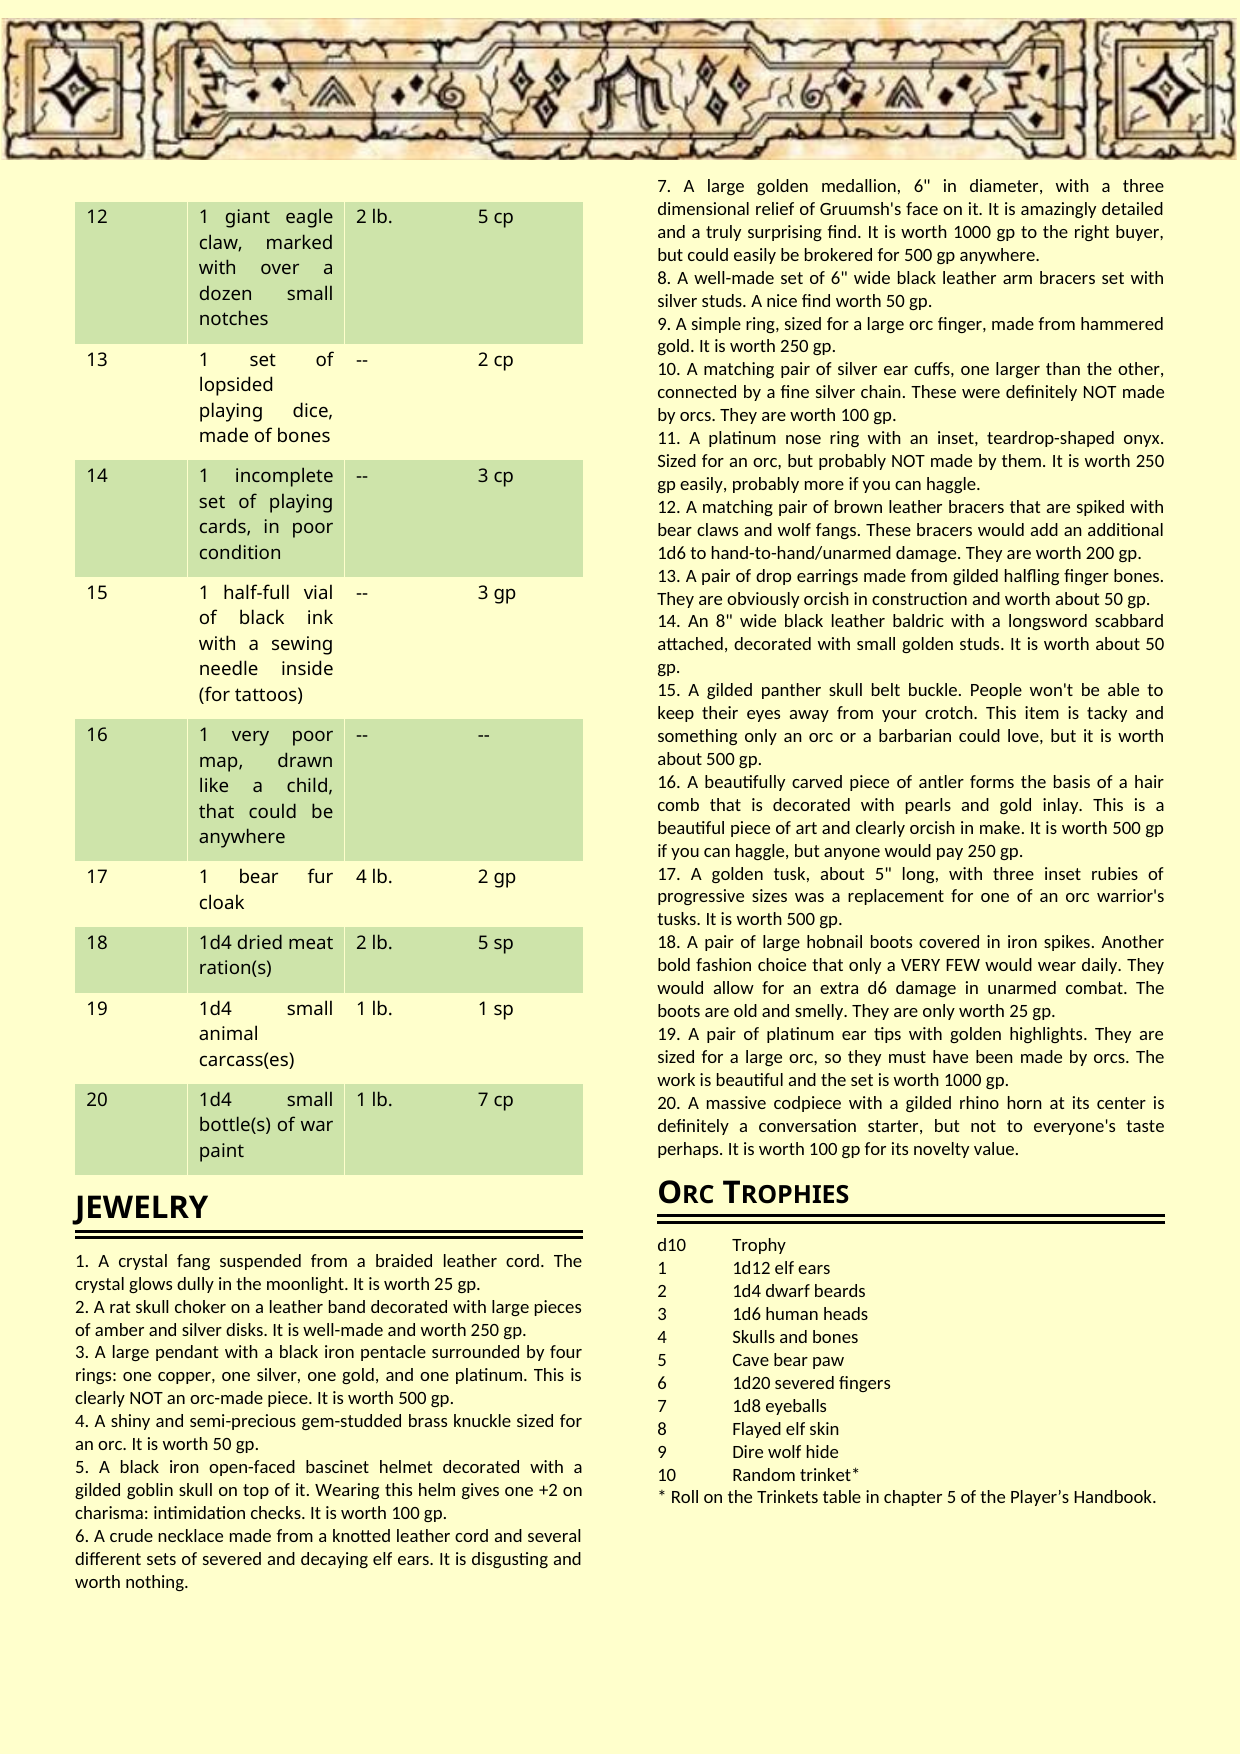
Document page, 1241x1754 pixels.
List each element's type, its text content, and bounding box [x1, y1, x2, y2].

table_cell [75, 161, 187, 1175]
text 7 1d8 eyeballs [657, 1394, 1165, 1417]
text 3 1d6 human heads [657, 1302, 1165, 1325]
text 8 Flayed elf skin [657, 1417, 1165, 1440]
subtitle JEWELRY [75, 1185, 583, 1230]
text 10. A matching pair of silver ear cuffs, one larger than the other, connected by a fine silver chain. These were definitely NOT made by orcs. They are worth 100 gp. [657, 357, 1165, 426]
picture [0, 18, 1236, 159]
text 3. A large pendant with a black iron pentacle surrounded by four rings: one copper, one silver, one gold, and one platinum. This is clearly NOT an orc-made piece. It is worth 500 gp. [75, 1341, 583, 1409]
text 1 1d12 elf ears [657, 1257, 1165, 1279]
text 19. A pair of platinum ear tips with golden highlights. They are sized for a large orc, so they must have been made by orcs. The work is beautiful and the set is worth 1000 gp. [657, 1022, 1165, 1091]
text 5 Cave bear paw [657, 1348, 1165, 1371]
text 18. A pair of large hobnail boots covered in iron spikes. Another bold fashion choice that only a VERY FEW would wear daily. They would allow for an extra d6 damage in unarmed combat. The boots are old and smelly. They are only worth 25 gp. [657, 930, 1165, 1022]
text 6. A crude necklace made from a knotted leather cord and several different sets of severed and decaying elf ears. It is disgusting and worth nothing. [75, 1524, 583, 1593]
text 14. An 8" wide black leather baldric with a longsword scabbard attached, decorated with small golden studs. It is worth about 50 gp. [657, 609, 1165, 678]
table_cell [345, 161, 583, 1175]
text * Roll on the Trinkets table in chapter 5 of the Player’s Handbook. [657, 1486, 1165, 1509]
text 15. A gilded panther skull belt buckle. People won't be able to keep their eyes away from your crotch. This item is tacky and something only an orc or a barbarian could love, but it is worth about 500 gp. [657, 678, 1165, 770]
text 6 1d20 severed fingers [657, 1371, 1165, 1394]
text 9. A simple ring, sized for a large orc finger, made from hammered gold. It is worth 250 gp. [657, 312, 1165, 357]
text 17. A golden tusk, about 5" long, with three inset rubies of progressive sizes was a replacement for one of an orc warrior's tusks. It is worth 500 gp. [657, 862, 1165, 930]
text 10 Random trinket* [657, 1463, 1165, 1486]
text 4. A shiny and semi-precious gem-studded brass knuckle sized for an orc. It is worth 50 gp. [75, 1409, 583, 1455]
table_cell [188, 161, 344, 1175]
text 20. A massive codpiece with a gilded rhino horn at its center is definitely a conversation starter, but not to everyone's taste perhaps. It is worth 100 gp for its novelty value. [657, 1091, 1165, 1159]
text 8. A well-made set of 6" wide black leather arm bracers set with silver studs. A nice find worth 50 gp. [657, 266, 1165, 312]
text 13. A pair of drop earrings made from gilded halfling finger bones. They are obviously orcish in construction and worth about 50 gp. [657, 564, 1165, 609]
text 1. A crystal fang suspended from a braided leather cord. The crystal glows dully in the moonlight. It is worth 25 gp. [75, 1249, 583, 1295]
text 4 Skulls and bones [657, 1325, 1165, 1348]
text 5. A black iron open-faced bascinet helmet decorated with a gilded goblin skull on top of it. Wearing this helm gives one +2 on charisma: intimidation checks. It is worth 100 gp. [75, 1455, 583, 1524]
text 11. A platinum nose ring with an inset, teardrop-shaped onyx. Sized for an orc, but probably NOT made by them. It is worth 250 gp easily, probably more if you can haggle. [657, 426, 1165, 495]
text 2 1d4 dwarf beards [657, 1279, 1165, 1302]
text 7. A large golden medallion, 6" in diameter, with a three dimensional relief of Gruumsh's face on it. It is amazingly detailed and a truly surprising find. It is worth 1000 gp to the right buyer, but could easily be brokered for 500 gp anywhere. [657, 159, 1165, 266]
text 2. A rat skull choker on a leather band decorated with large pieces of amber and silver disks. It is well-made and worth 250 gp. [75, 1295, 583, 1341]
text 9 Dire wolf hide [657, 1440, 1165, 1463]
subtitle Orc Trophies [657, 1169, 1165, 1214]
text 16. A beautifully carved piece of antler forms the basis of a hair comb that is decorated with pearls and gold inlay. This is a beautiful piece of art and clearly orcish in make. It is worth 500 gp if you can haggle, but anyone would pay 250 gp. [657, 770, 1165, 862]
text d10 Trophy [657, 1234, 1165, 1257]
text 12. A matching pair of brown leather bracers that are spiked with bear claws and wolf fangs. These bracers would add an additional 1d6 to hand-to-hand/unarmed damage. They are worth 200 gp. [657, 495, 1165, 564]
